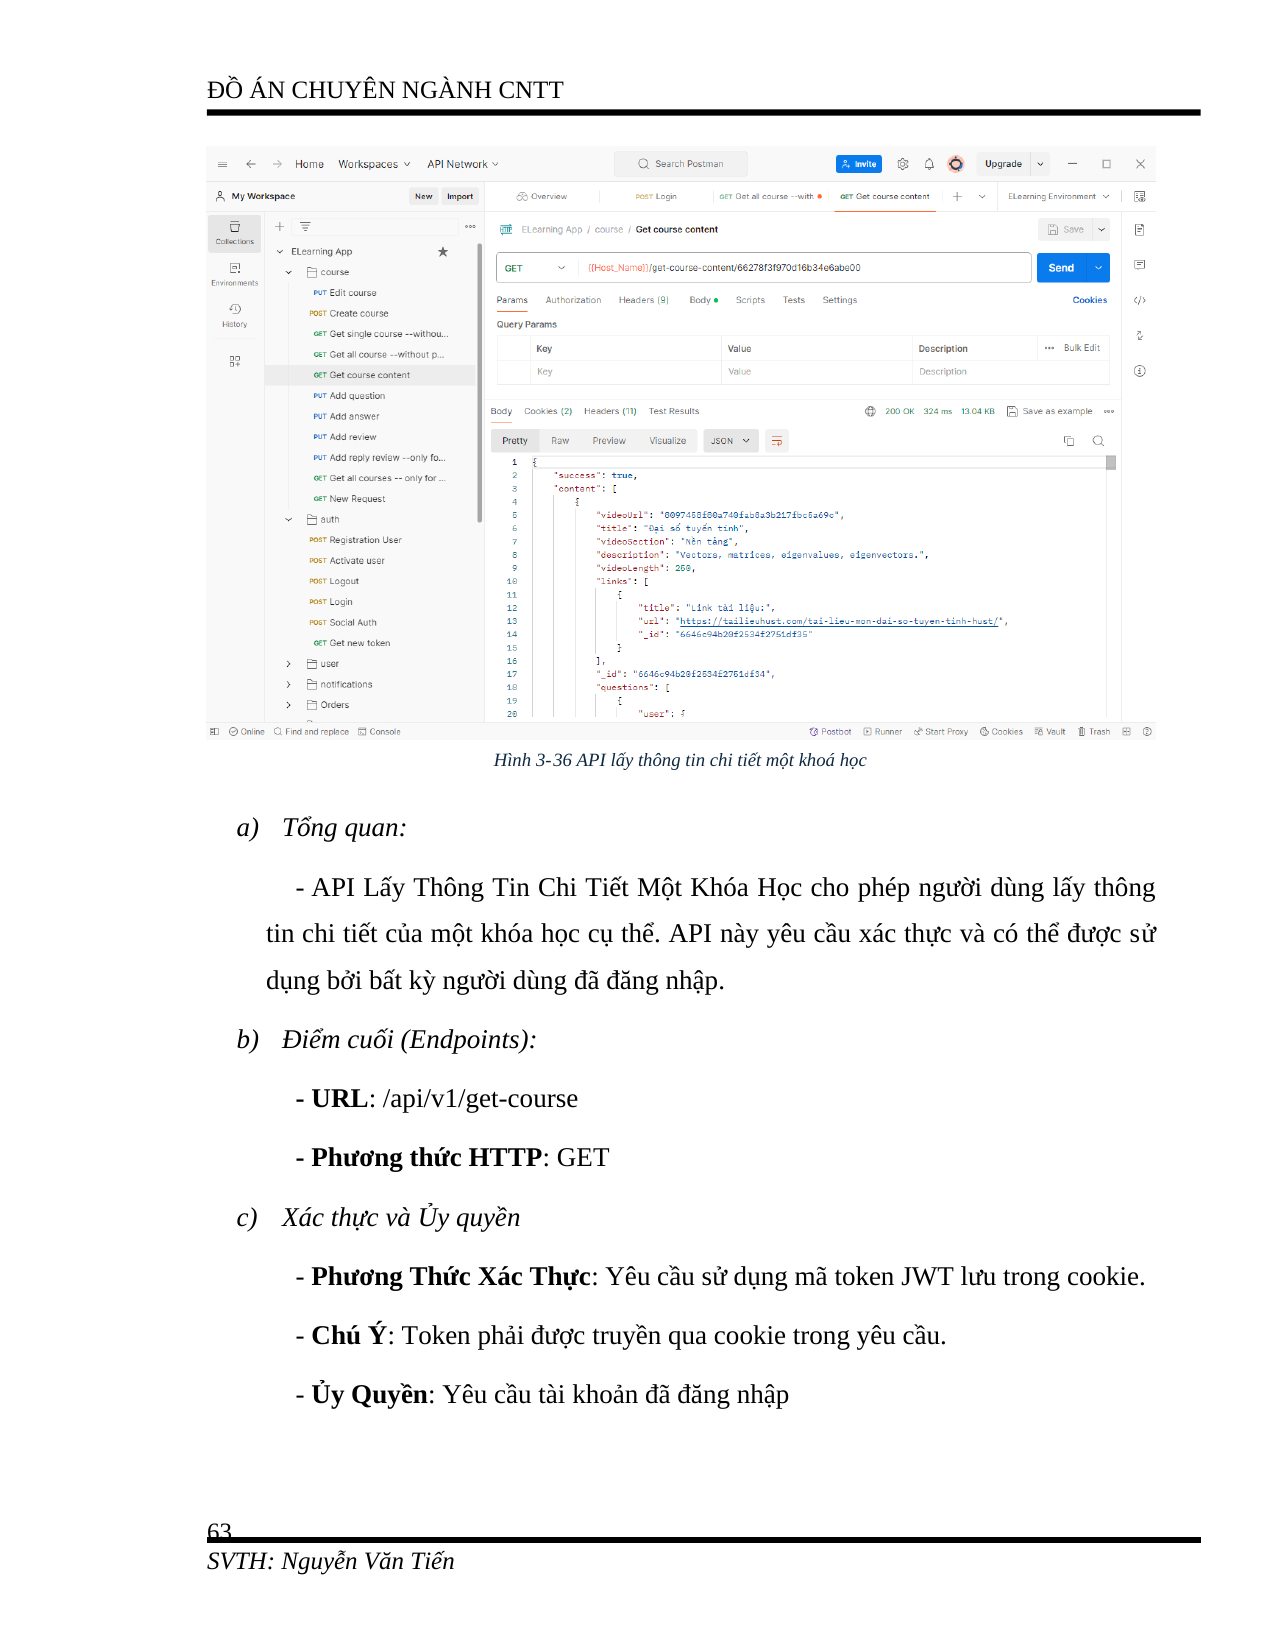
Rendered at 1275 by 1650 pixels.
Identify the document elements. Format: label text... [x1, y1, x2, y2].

text API Lấy Thông Tin Chi Tiết Một Khóa Học cho phép người dùng lấy thông tin chi tiết của một khóa học cụ thể. API này yêu cầu xác thực và có thể được sử dụng bởi bất kỳ người dùng đã đăng nhập. [266, 871, 1157, 995]
text URL: /api/v1/get-course [266, 1082, 1157, 1113]
text Ủy Quyền: Yêu cầu tài khoản đã đăng nhập [266, 1378, 1157, 1409]
subtitle Xác thực và Ủy quyền [236, 1201, 1157, 1232]
subtitle Tổng quan: [236, 811, 1157, 843]
text Phương thức HTTP: GET [266, 1141, 1157, 1173]
text Chú Ý: Token phải được truyền qua cookie trong yêu cầu. [266, 1319, 1157, 1350]
subtitle Điểm cuối (Endpoints): [236, 1023, 1157, 1054]
picture [206, 146, 1157, 740]
text Phương Thức Xác Thực: Yêu cầu sử dụng mã token JWT lưu trong cookie. [266, 1260, 1157, 1291]
